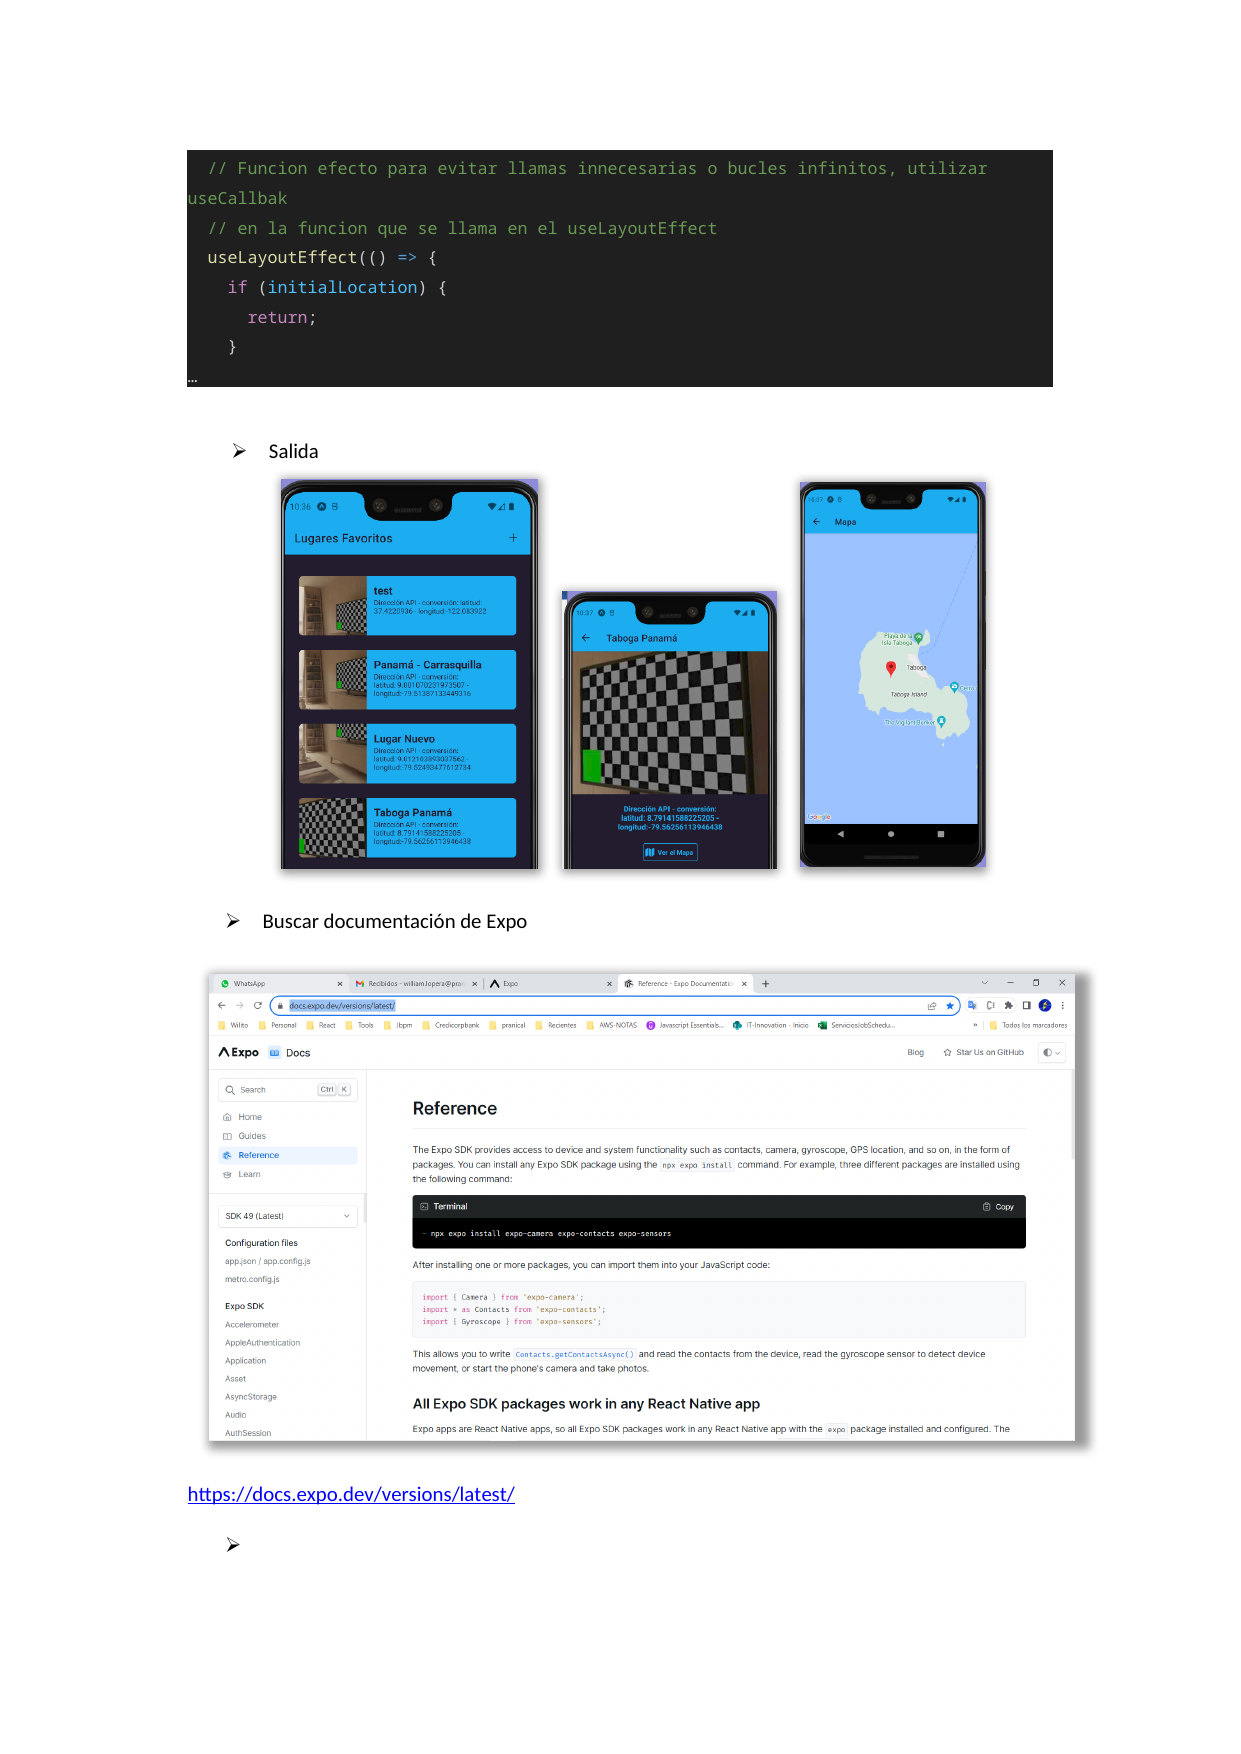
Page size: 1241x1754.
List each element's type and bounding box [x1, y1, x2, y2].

picture [562, 591, 777, 869]
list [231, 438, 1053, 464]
picture [209, 974, 1075, 1441]
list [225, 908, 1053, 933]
picture [800, 482, 986, 867]
picture [281, 479, 538, 869]
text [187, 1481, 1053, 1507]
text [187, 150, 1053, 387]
